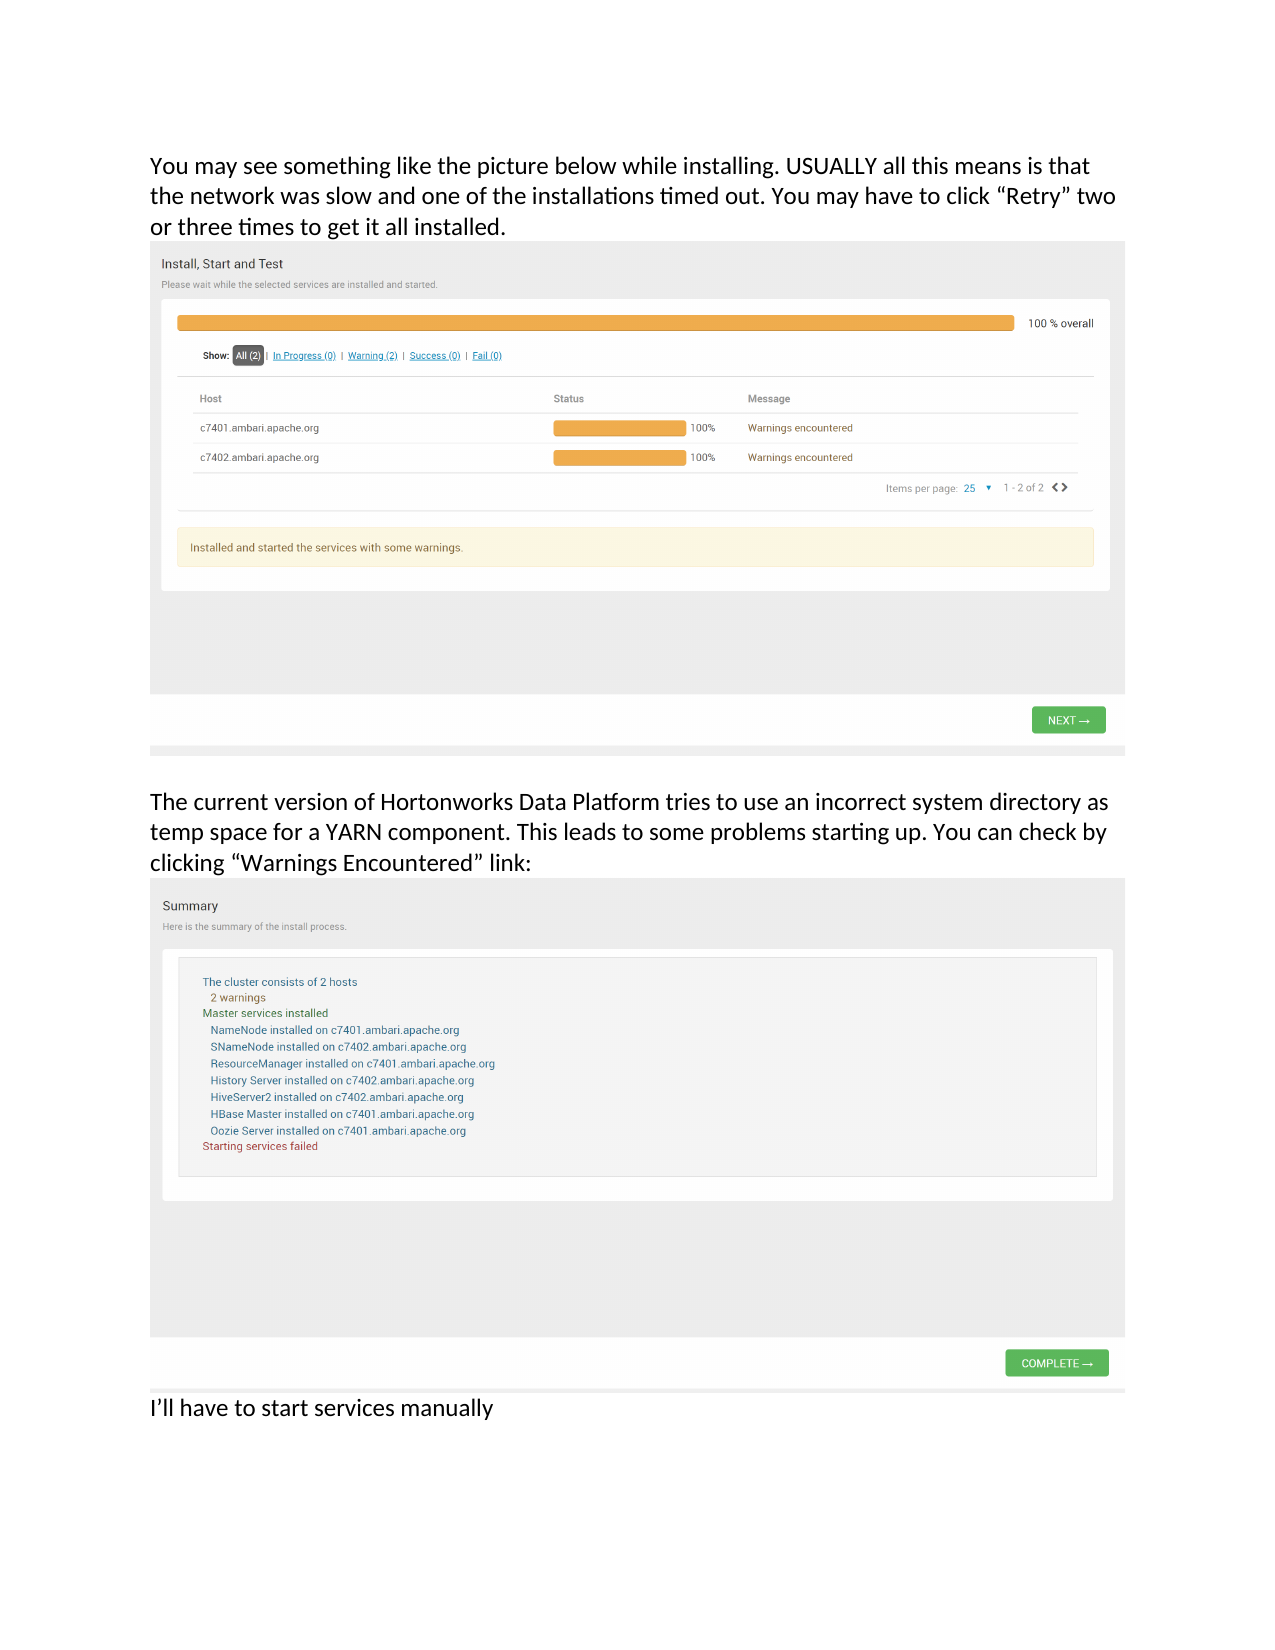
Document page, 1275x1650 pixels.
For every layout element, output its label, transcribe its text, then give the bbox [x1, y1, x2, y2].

picture [150, 241, 1125, 756]
text You may see something like the picture below while installing. USUALLY all this means is that the network was slow and one of the installations timed out. You may have to click “Retry” two or three times to get it all installed. [150, 150, 1125, 241]
text The current version of Hortonworks Data Platform tries to use an incorrect system directory as temp space for a YARN component. This leads to some problems starting up. You can check by clicking “Warnings Encountered” link: [150, 786, 1125, 877]
text I’ll have to start services manually [150, 1393, 1125, 1423]
picture [150, 877, 1125, 1393]
